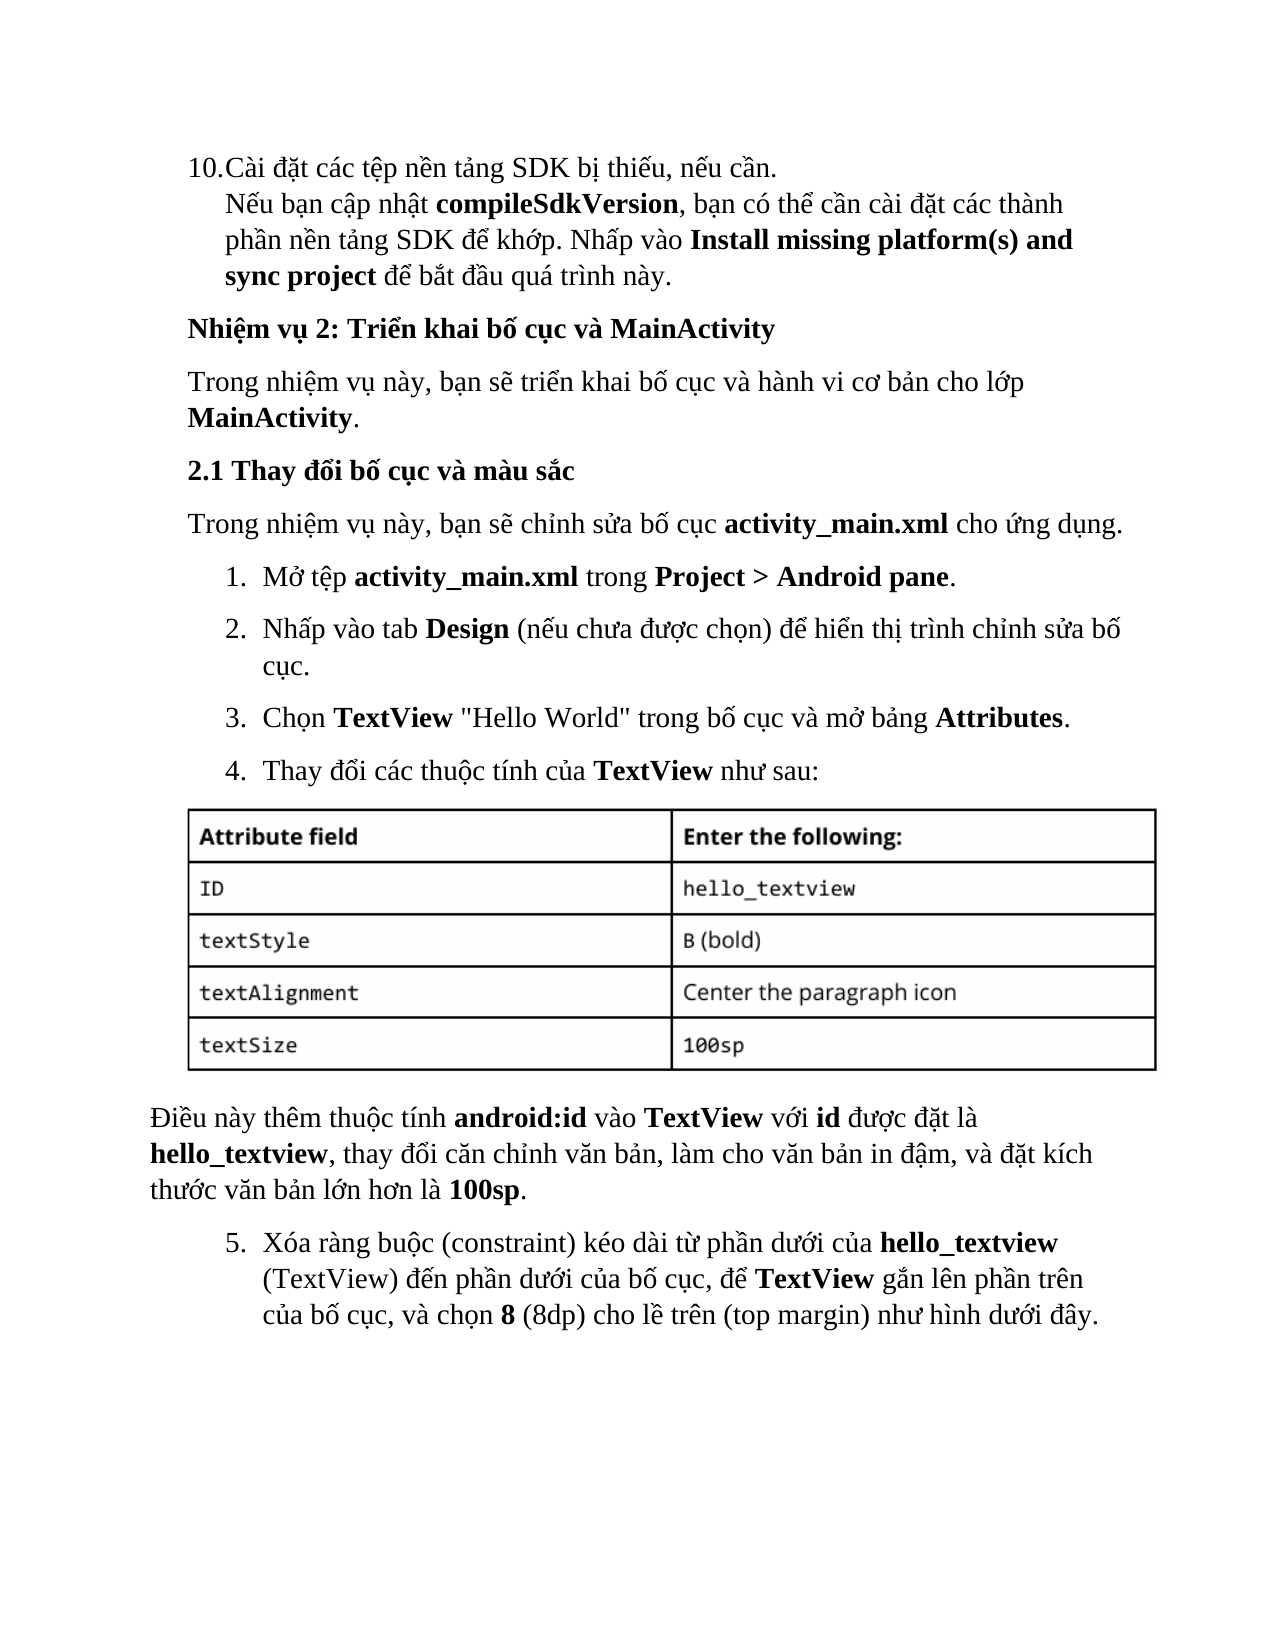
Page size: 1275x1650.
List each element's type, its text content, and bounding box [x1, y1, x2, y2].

text Điều này thêm thuộc tính android:id vào TextView với id được đặt là hello_textview, thay đổi căn chỉnh văn bản, làm cho văn bản in đậm, và đặt kích thước văn bản lớn hơn là 100sp. [150, 1100, 1125, 1206]
list Mở tệp activity_main.xml trong Project > Android pane. [225, 559, 1125, 592]
text 2.1 Thay đổi bố cục và màu sắc [187, 453, 1125, 487]
text Trong nhiệm vụ này, bạn sẽ chỉnh sửa bố cục activity_main.xml cho ứng dụng. [187, 506, 1125, 539]
text Nhiệm vụ 2: Triển khai bố cục và MainActivity [187, 311, 1125, 345]
text Trong nhiệm vụ này, bạn sẽ triển khai bố cục và hành vi cơ bản cho lớp MainActivity. [187, 364, 1125, 434]
list Nhấp vào tab Design (nếu chưa được chọn) để hiển thị trình chỉnh sửa bố cục. [225, 611, 1125, 681]
picture [187, 806, 1163, 1081]
list Cài đặt các tệp nền tảng SDK bị thiếu, nếu cần. Nếu bạn cập nhật compileSdkVersion, bạn có thể cần cài đặt các thành phần nền tảng SDK để khớp. Nhấp vào Install missing platform(s) and sync project để bắt đầu quá trình này. [187, 150, 1125, 292]
list Chọn TextView "Hello World" trong bố cục và mở bảng Attributes. [225, 700, 1125, 734]
list Xóa ràng buộc (constraint) kéo dài từ phần dưới của hello_textview (TextView) đến phần dưới của bố cục, để TextView gắn lên phần trên của bố cục, và chọn 8 (8dp) cho lề trên (top margin) như hình dưới đây. [225, 1225, 1125, 1331]
list Thay đổi các thuộc tính của TextView như sau: [225, 753, 1125, 787]
